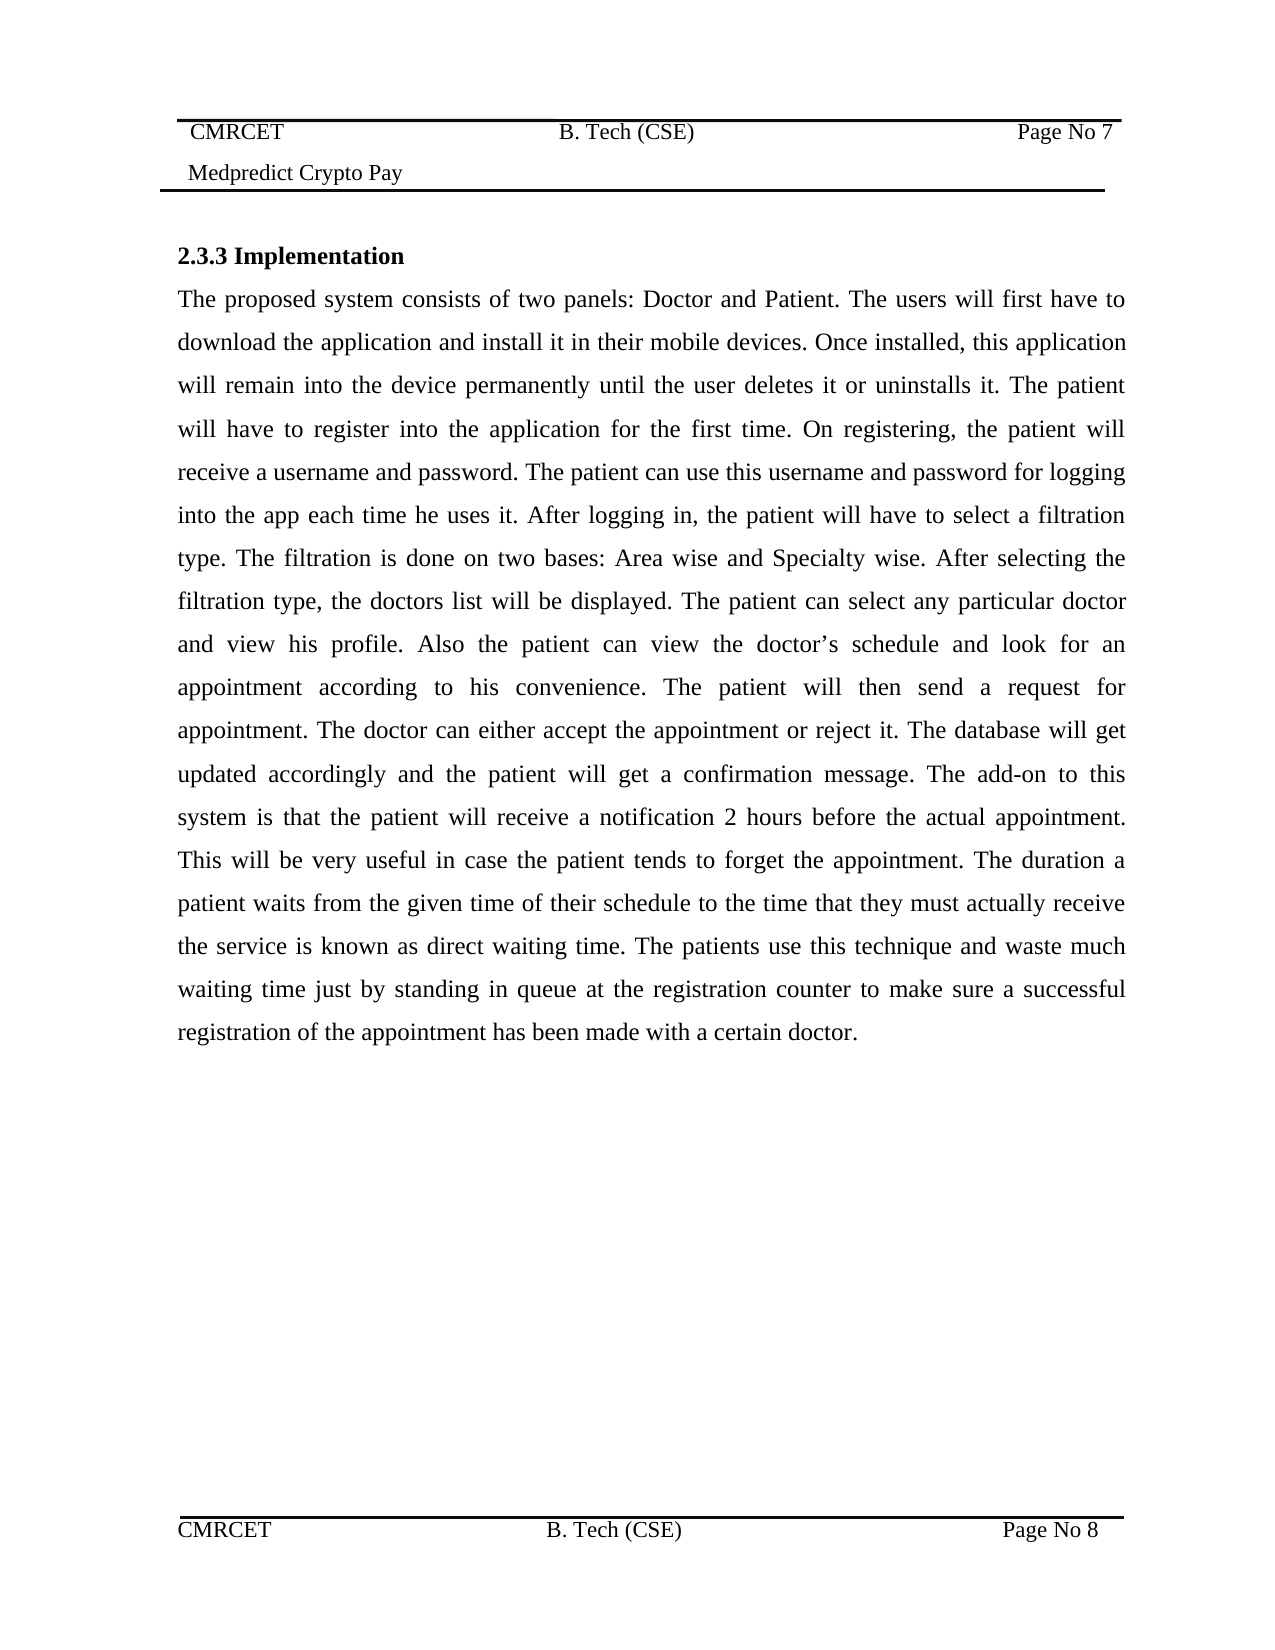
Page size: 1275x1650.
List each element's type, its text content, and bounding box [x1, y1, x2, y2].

text The proposed system consists of two panels: Doctor and Patient. The users will first have to download the application and install it in their mobile devices. Once installed, this application will remain into the device permanently until the user deletes it or uninstalls it. The patient will have to register into the application for the first time. On registering, the patient will receive a username and password. The patient can use this username and password for logging into the app each time he uses it. After logging in, the patient will have to select a filtration type. The filtration is done on two bases: Area wise and Specialty wise. After selecting the filtration type, the doctors list will be displayed. The patient can select any particular doctor and view his profile. Also the patient can view the doctor’s schedule and look for an appointment according to his convenience. The patient will then send a request for appointment. The doctor can either accept the appointment or reject it. The database will get updated accordingly and the patient will get a confirmation message. The add-on to this system is that the patient will receive a notification 2 hours before the actual appointment. This will be very useful in case the patient tends to forget the appointment. The duration a patient waits from the given time of their schedule to the time that they must actually receive the service is known as direct waiting time. The patients use this technique and waste much waiting time just by standing in queue at the registration counter to make sure a successful registration of the appointment has been made with a certain doctor. [177, 284, 1127, 1046]
text CMRCET B. Tech (CSE) Page No 7 [177, 118, 1127, 144]
text Medpredict Crypto Pay [177, 158, 1127, 185]
text 2.3.3 Implementation [177, 241, 1127, 270]
text CMRCET B. Tech (CSE) Page No 8 [177, 1517, 1127, 1543]
